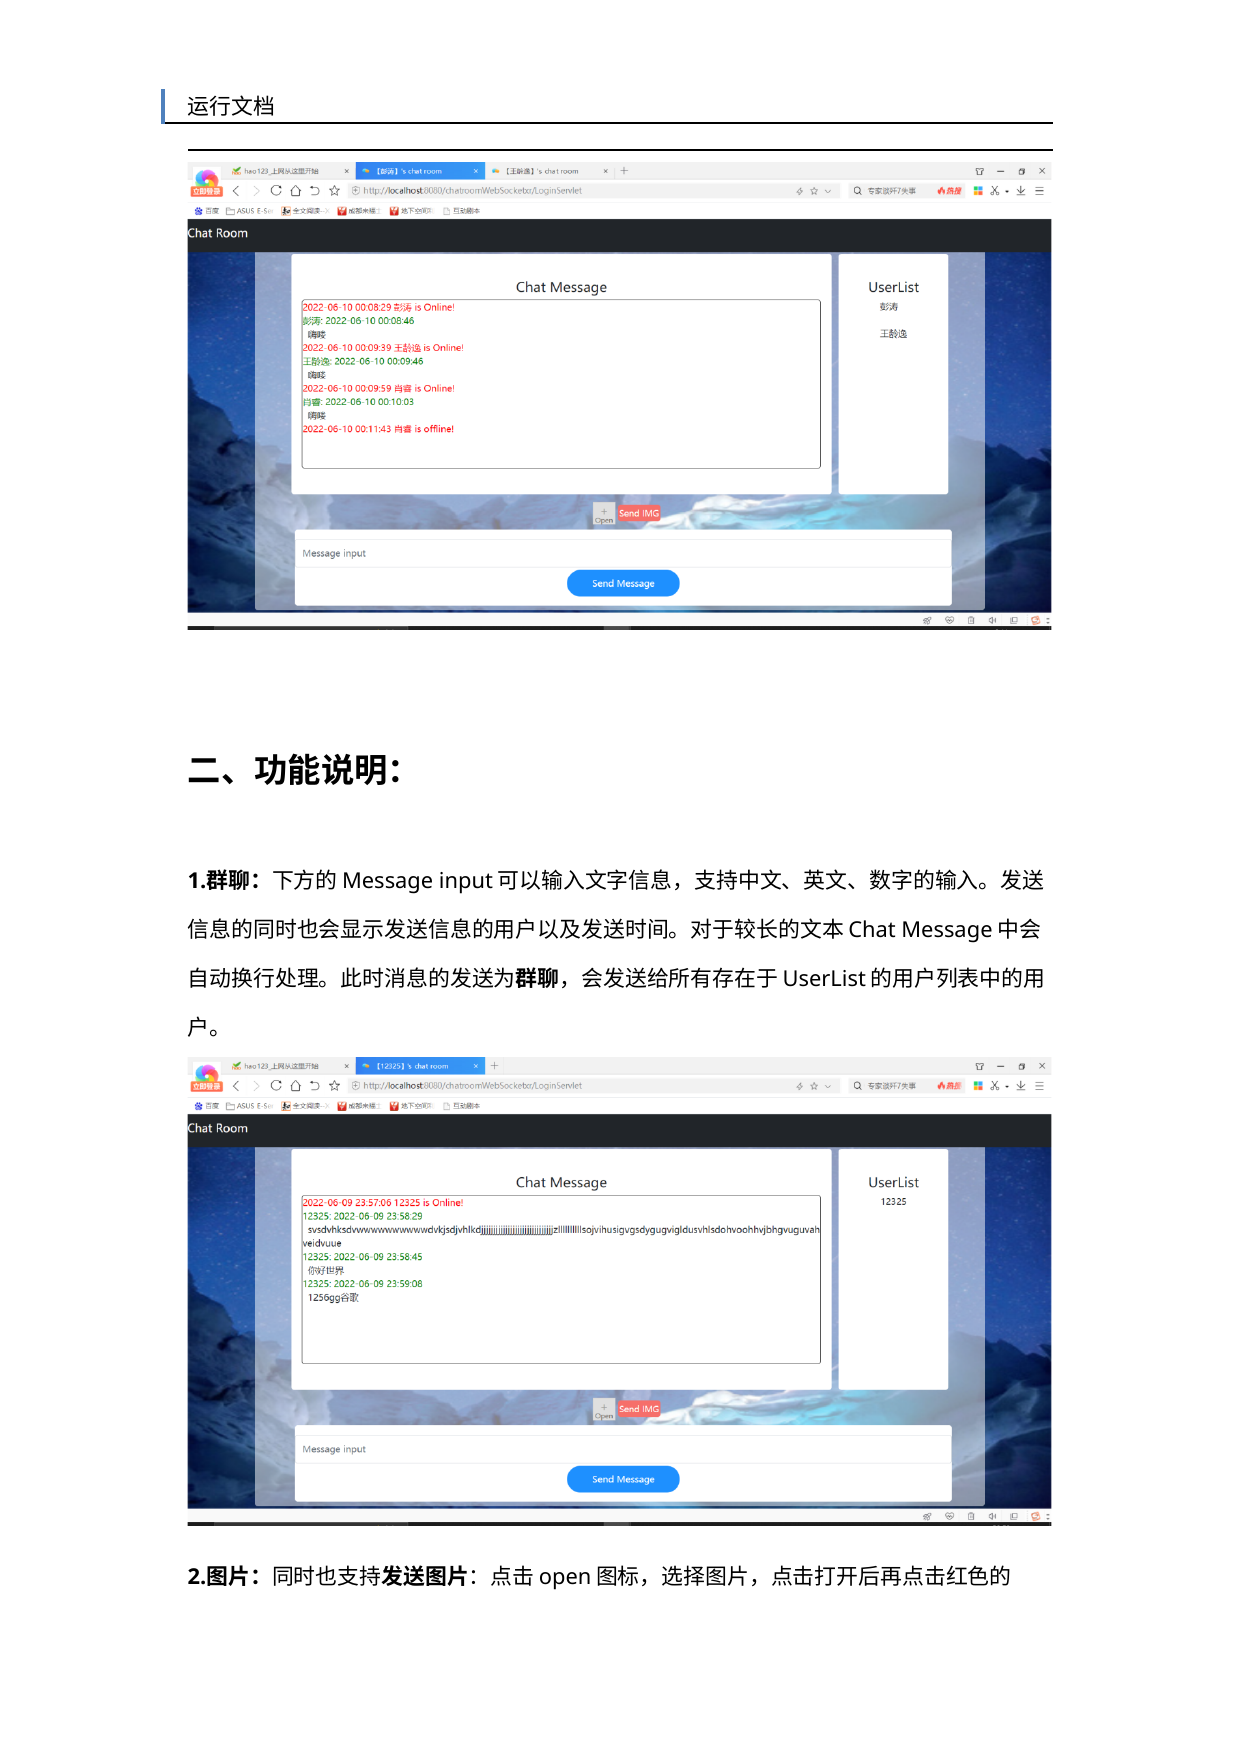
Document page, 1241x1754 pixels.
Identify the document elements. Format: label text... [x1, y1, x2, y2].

text 1.群聊：下方的Message input可以输入文字信息，支持中文、英文、数字的输入。发送信息的同时也会显示发送信息的用户以及发送时间。对于较长的文本Chat Message中会自动换行处理。此时消息的发送为群聊，会发送给所有存在于UserList的用户列表中的用户。 [187, 863, 1053, 1042]
picture [187, 1057, 1052, 1526]
picture [187, 162, 1052, 630]
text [187, 1558, 1053, 1591]
subtitle 二、功能说明： [187, 736, 1053, 801]
